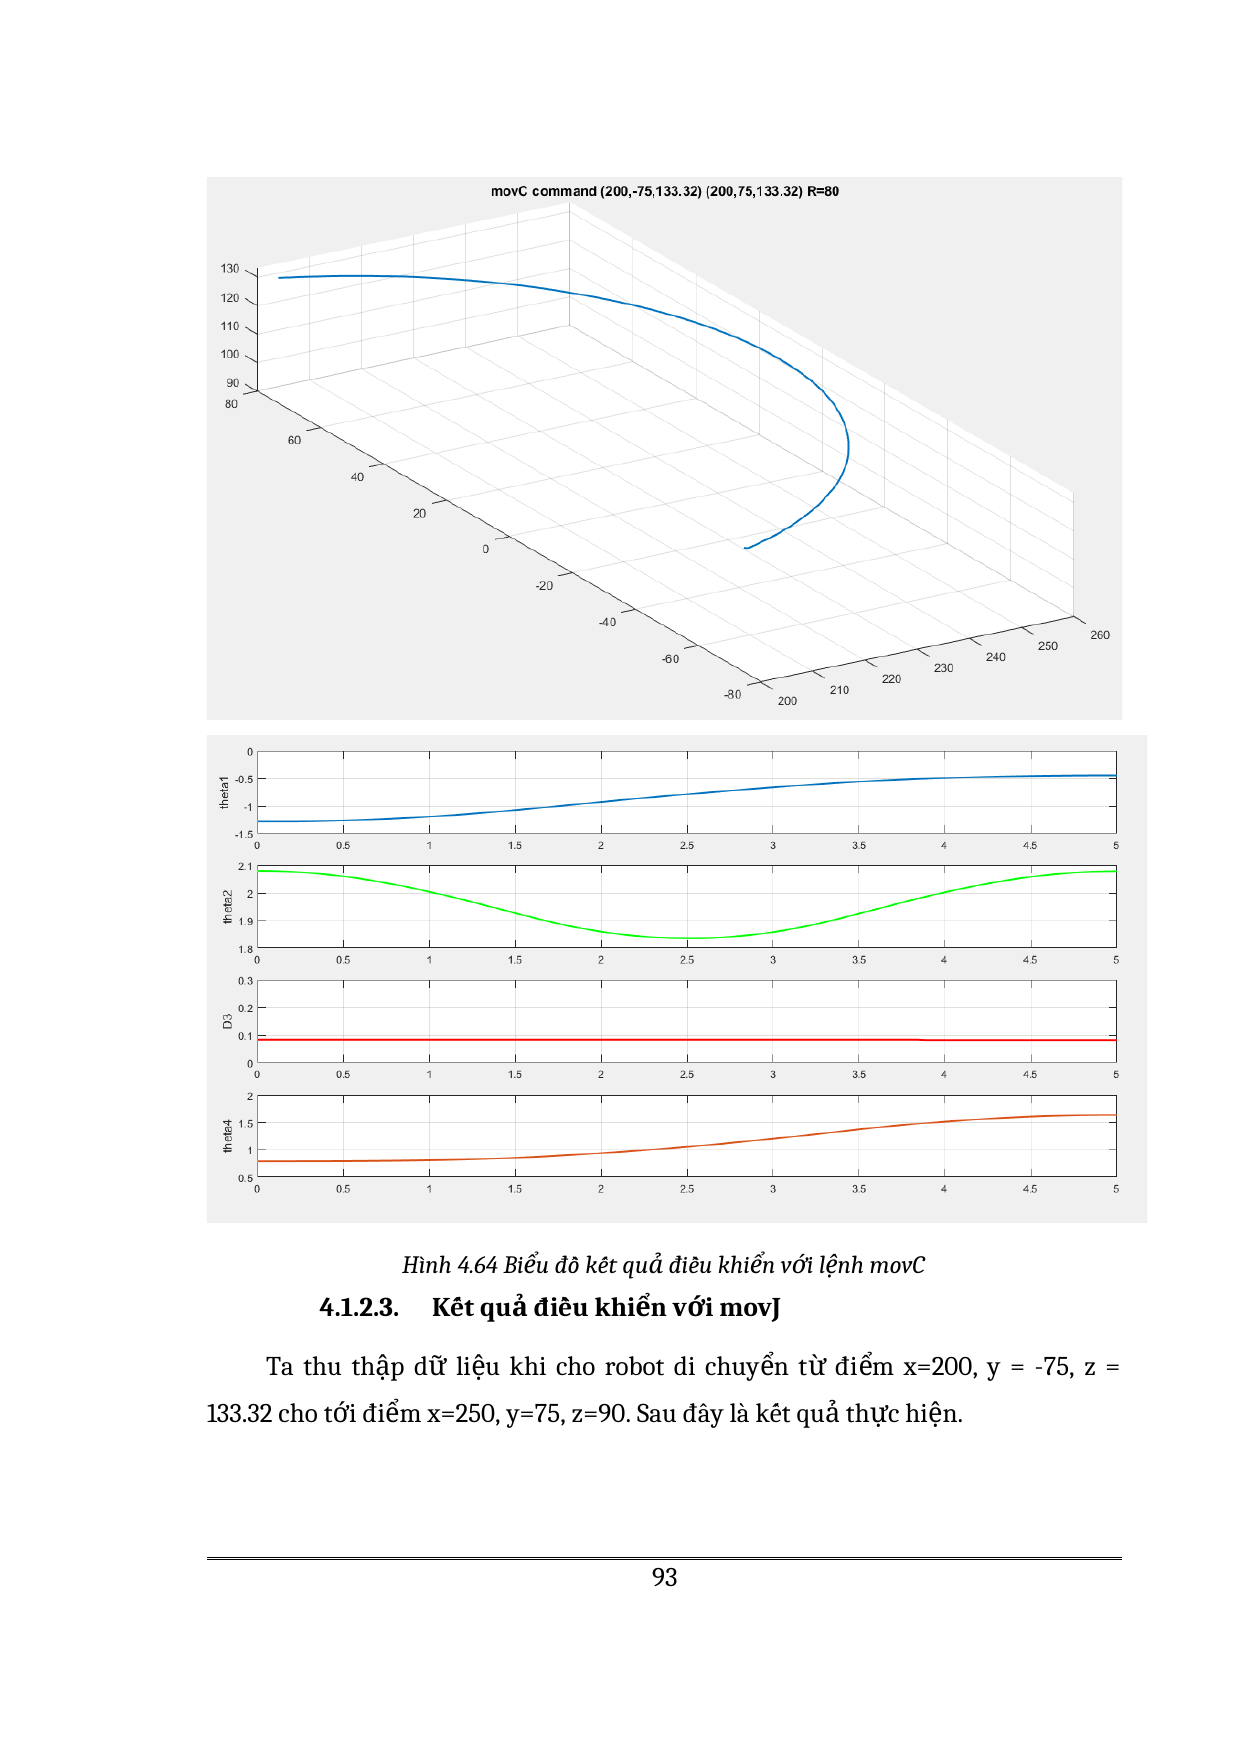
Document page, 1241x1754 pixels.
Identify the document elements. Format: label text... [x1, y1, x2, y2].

text Hình . Biểu đồ kết quả điều khiển với lệnh movC [207, 1251, 1122, 1280]
text Ta thu thập dữ liệu khi cho robot di chuyển từ điểm x=200, y = -75, z = 133.32 cho tới điểm x=250, y=75, z=90. Sau đây là kết quả thực hiện. [207, 1351, 1122, 1429]
subtitle Kết quả điều khiển với movJ [319, 1292, 1122, 1323]
picture [206, 177, 1123, 720]
picture [206, 735, 1148, 1223]
